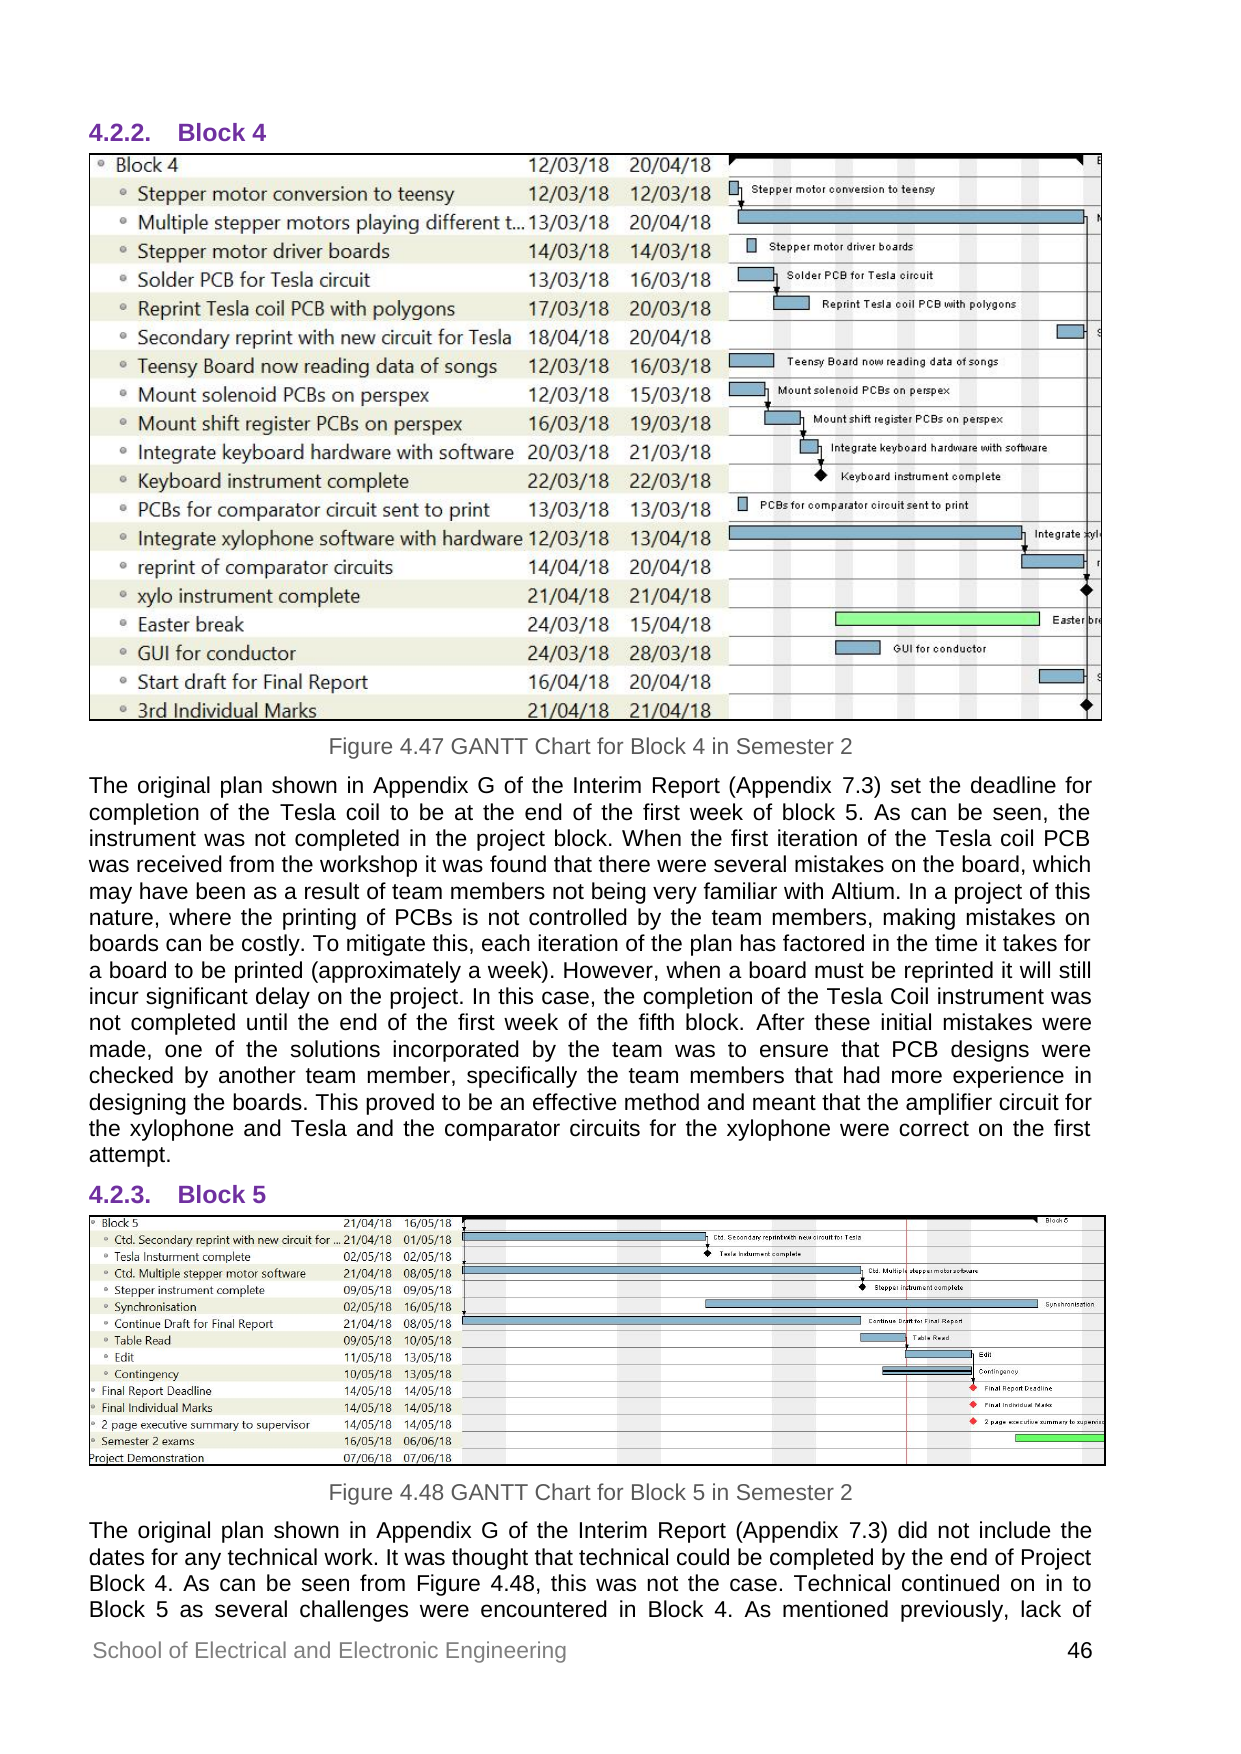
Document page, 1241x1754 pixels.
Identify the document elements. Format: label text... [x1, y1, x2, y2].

picture [90, 155, 1101, 719]
subtitle Block 5 [89, 1180, 1092, 1209]
picture [90, 1217, 1104, 1464]
subtitle Block 4 [89, 118, 1092, 147]
text The original plan shown in Appendix G of the Interim Report (Appendix 7.3) set the deadline for completion of the Tesla coil to be at the end of the first week of block 5. As can be seen, the instrument was not completed in the project block. When the first iteration of the Tesla coil PCB was received from the workshop it was found that there were several mistakes on the board, which may have been as a result of team members not being very familiar with Altium. In a project of this nature, where the printing of PCBs is not controlled by the team members, making mistakes on boards can be costly. To mitigate this, each iteration of the plan has factored in the time it takes for a board to be printed (approximately a week). However, when a board must be reprinted it will still incur significant delay on the project. In this case, the completion of the Tesla Coil instrument was not completed until the end of the first week of the fifth block. After these initial mistakes were made, one of the solutions incorporated by the team was to ensure that PCB designs were checked by another team member, specifically the team members that had more experience in designing the boards. This proved to be an effective method and meant that the amplifier circuit for the xylophone and Tesla and the comparator circuits for the xylophone were correct on the first attempt. [89, 772, 1092, 1167]
